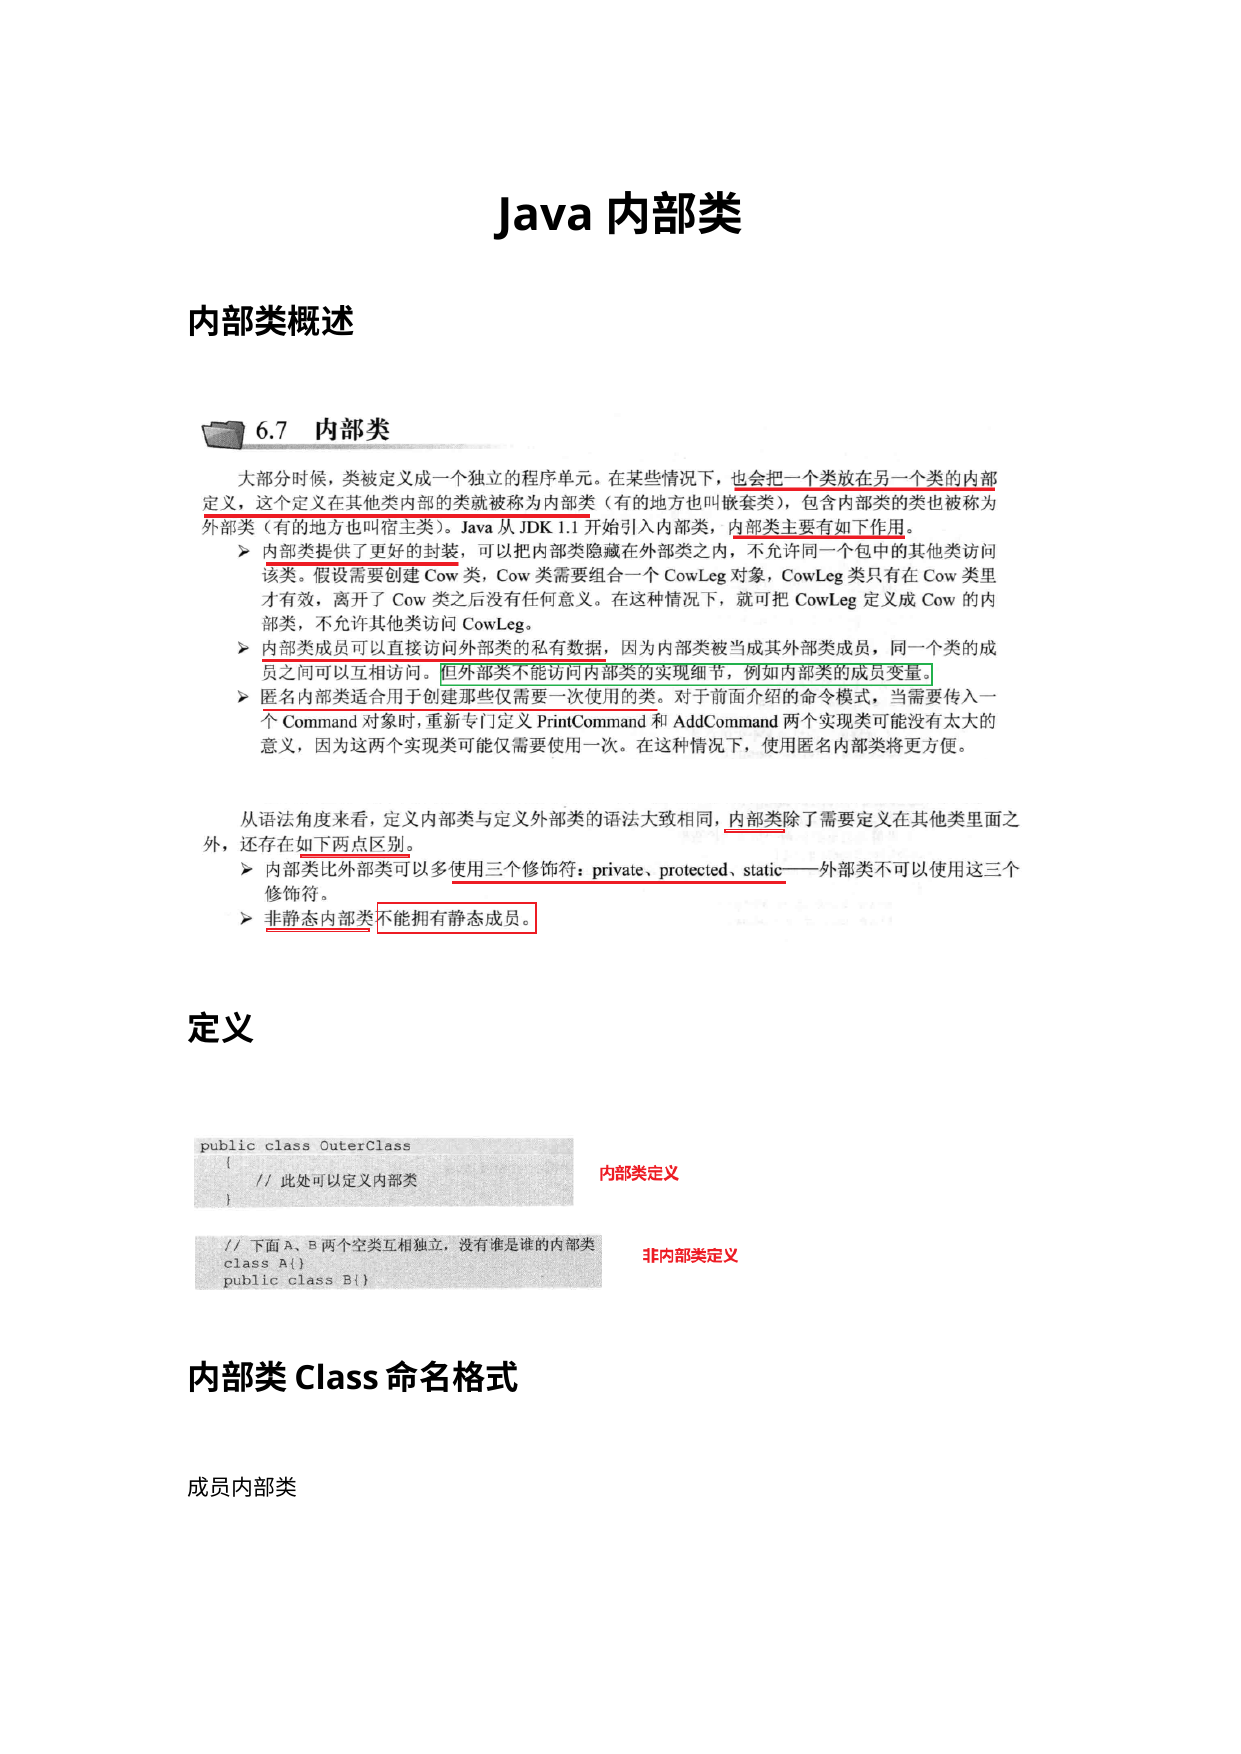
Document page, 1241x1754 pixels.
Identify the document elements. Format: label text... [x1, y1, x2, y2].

subtitle 内部类概述 [187, 287, 1053, 352]
picture [187, 413, 1011, 759]
picture [187, 803, 1053, 942]
text 成员内部类 [187, 1470, 1053, 1502]
text Java 内部类 [187, 162, 1053, 259]
picture [187, 1120, 784, 1297]
subtitle 定义 [187, 993, 1053, 1058]
subtitle 内部类Class命名格式 [187, 1343, 1053, 1408]
